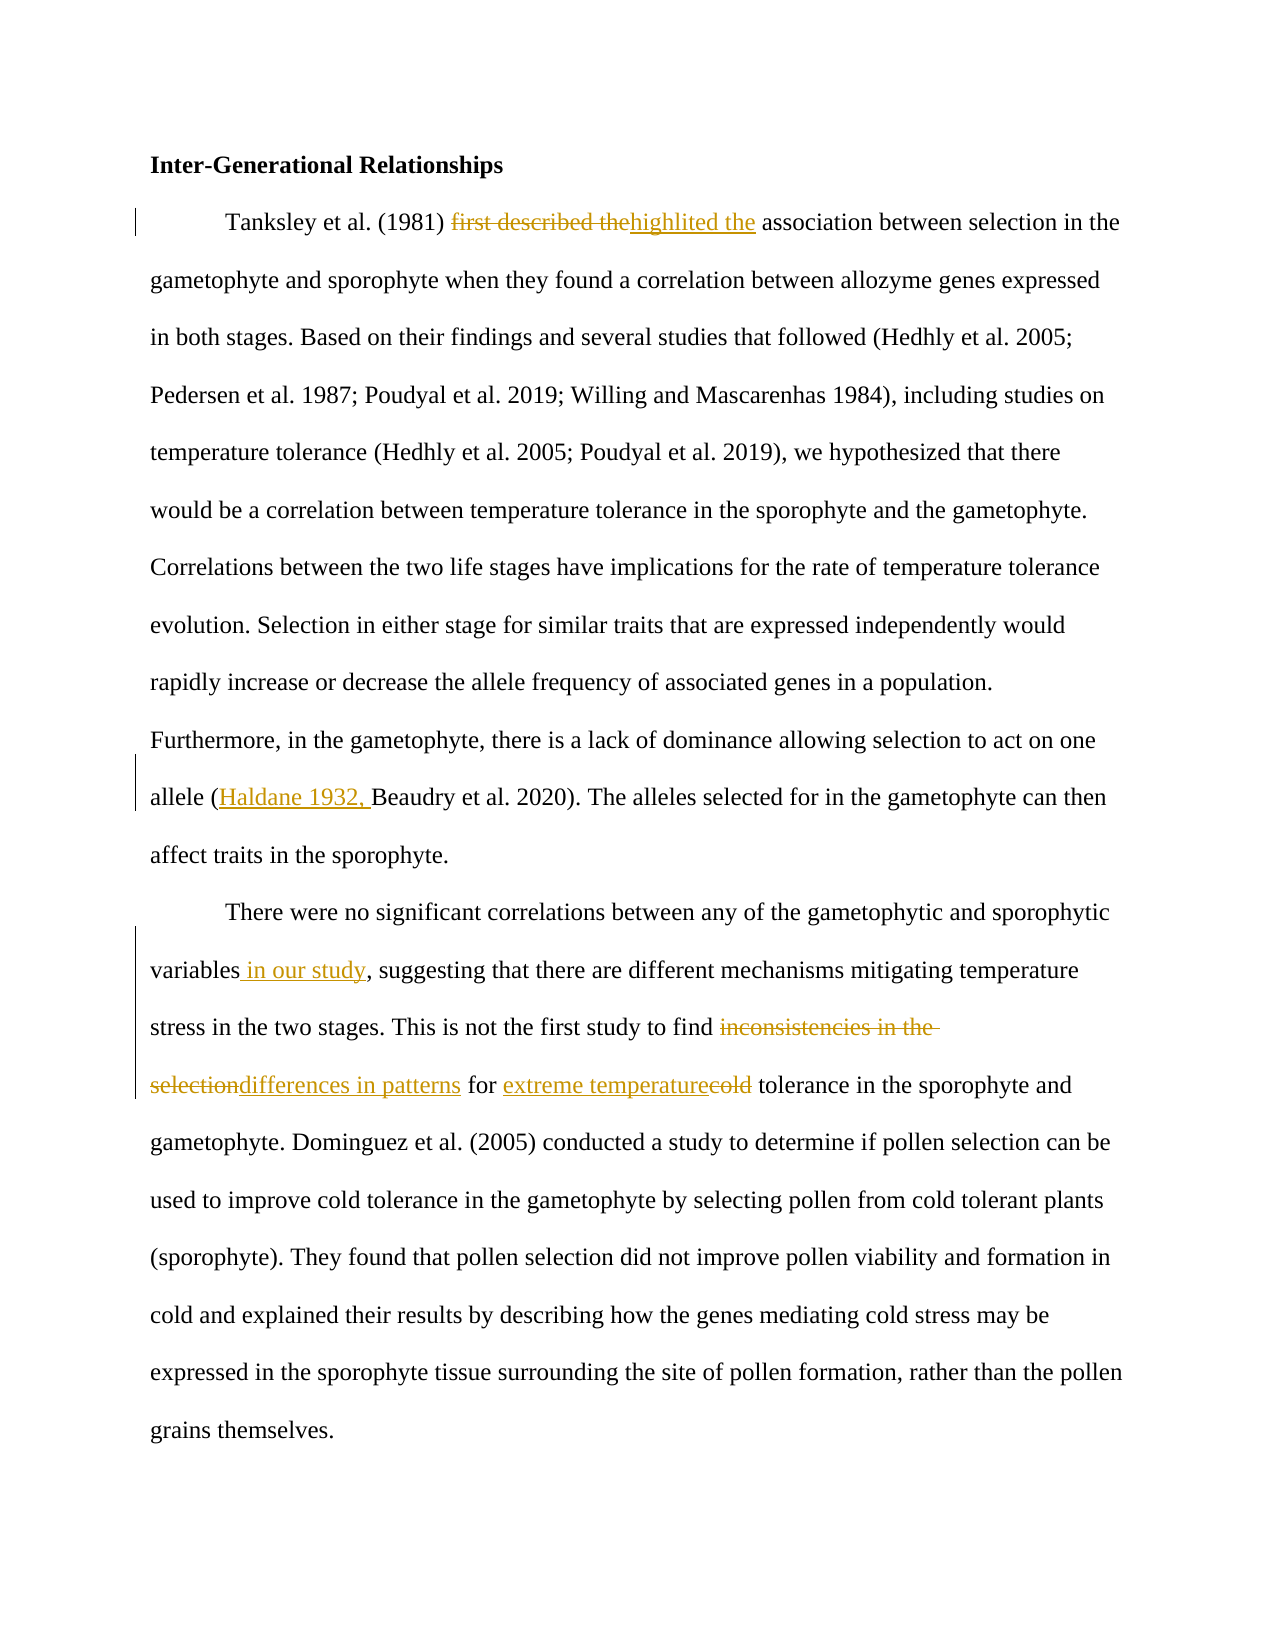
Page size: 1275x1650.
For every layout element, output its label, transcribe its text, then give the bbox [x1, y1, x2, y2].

text Tanksley et al. (1981) association between selection in the gametophyte and sporophyte when they found a correlation between allozyme genes expressed in both stages. Based on their findings and several studies that followed (Hedhly et al. 2005; Pedersen et al. 1987; Poudyal et al. 2019; Willing and Mascarenhas 1984), including studies on temperature tolerance (Hedhly et al. 2005; Poudyal et al. 2019), we hypothesized that there would be a correlation between temperature tolerance in the sporophyte and the gametophyte. Correlations between the two life stages have implications for the rate of temperature tolerance evolution. Selection in either stage for similar traits that are expressed independently would rapidly increase or decrease the allele frequency of associated genes in a population. Furthermore, in the gametophyte, there is a lack of dominance allowing selection to act on one allele (Beaudry et al. 2020). The alleles selected for in the gametophyte can then affect traits in the sporophyte. [150, 207, 1125, 869]
text There were no significant correlations between any of the gametophytic and sporophytic variables, suggesting that there are different mechanisms mitigating temperature stress in the two stages. This is not the first study to find for tolerance in the sporophyte and gametophyte. Dominguez et al. (2005) conducted a study to determine if pollen selection can be used to improve cold tolerance in the gametophyte by selecting pollen from cold tolerant plants (sporophyte). They found that pollen selection did not improve pollen viability and formation in cold and explained their results by describing how the genes mediating cold stress may be expressed in the sporophyte tissue surrounding the site of pollen formation, rather than the pollen grains themselves. [150, 897, 1125, 1444]
text Inter-Generational Relationships [150, 150, 1125, 179]
